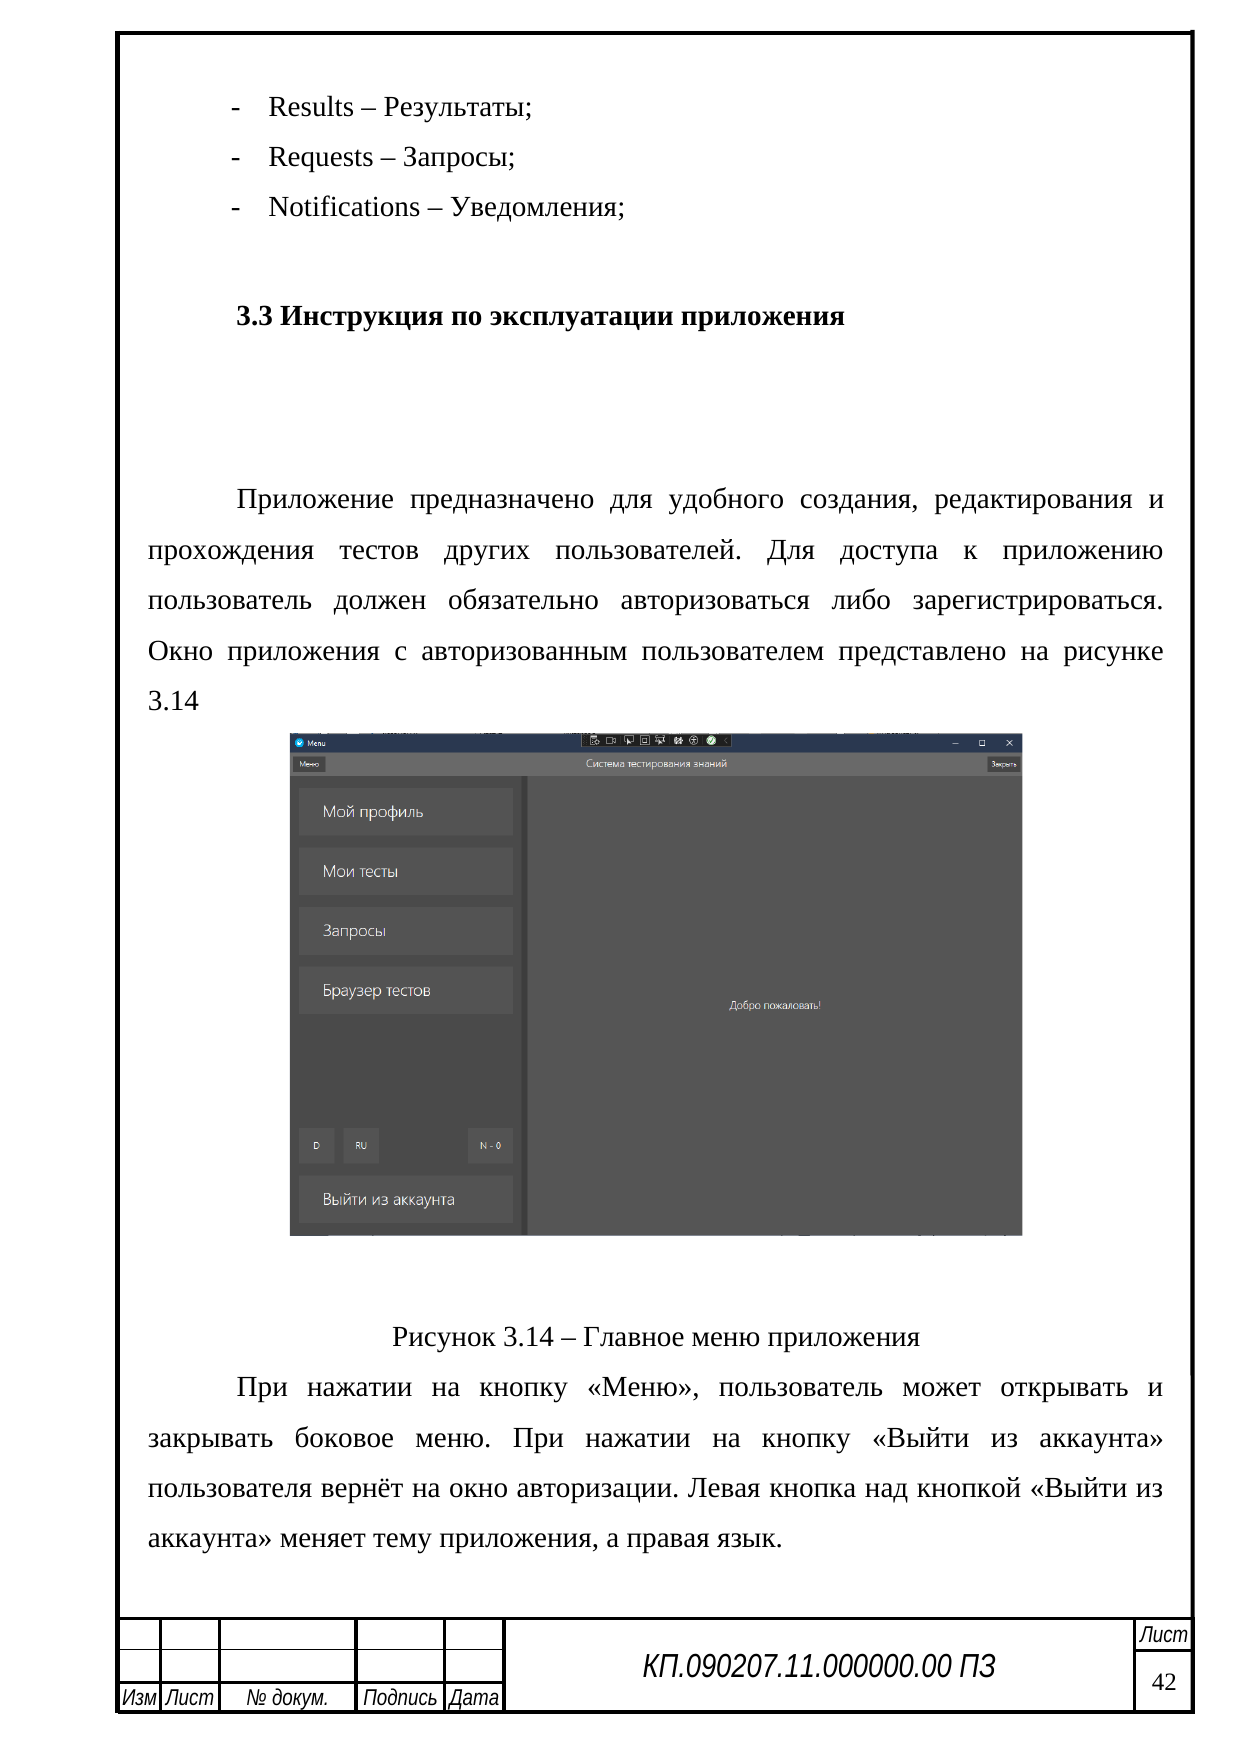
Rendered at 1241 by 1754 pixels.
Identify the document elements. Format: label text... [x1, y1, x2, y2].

text При нажатии на кнопку «Меню», пользователь может открывать и закрывать боковое меню. При нажатии на кнопку «Выйти из аккаунта» пользователя вернёт на окно авторизации. Левая кнопка над кнопкой «Выйти из аккаунта» меняет тему приложения, а правая язык. [148, 1369, 1164, 1554]
text Приложение предназначено для удобного создания, редактирования и прохождения тестов других пользователей. Для доступа к приложению пользователь должен обязательно авторизоваться либо зарегистрироваться. Окно приложения с авторизованным пользователем представлено на рисунке 3.14 [148, 482, 1164, 716]
text 3.3 Инструкция по эксплуатации приложения [236, 298, 1164, 331]
text Рисунок 3.14 – Главное меню приложения [118, 1319, 1194, 1353]
list Notifications – Уведомления; [231, 189, 1164, 223]
list Results – Результаты; [231, 89, 1164, 122]
list Requests – Запросы; [231, 139, 1164, 172]
picture [289, 733, 1023, 1236]
